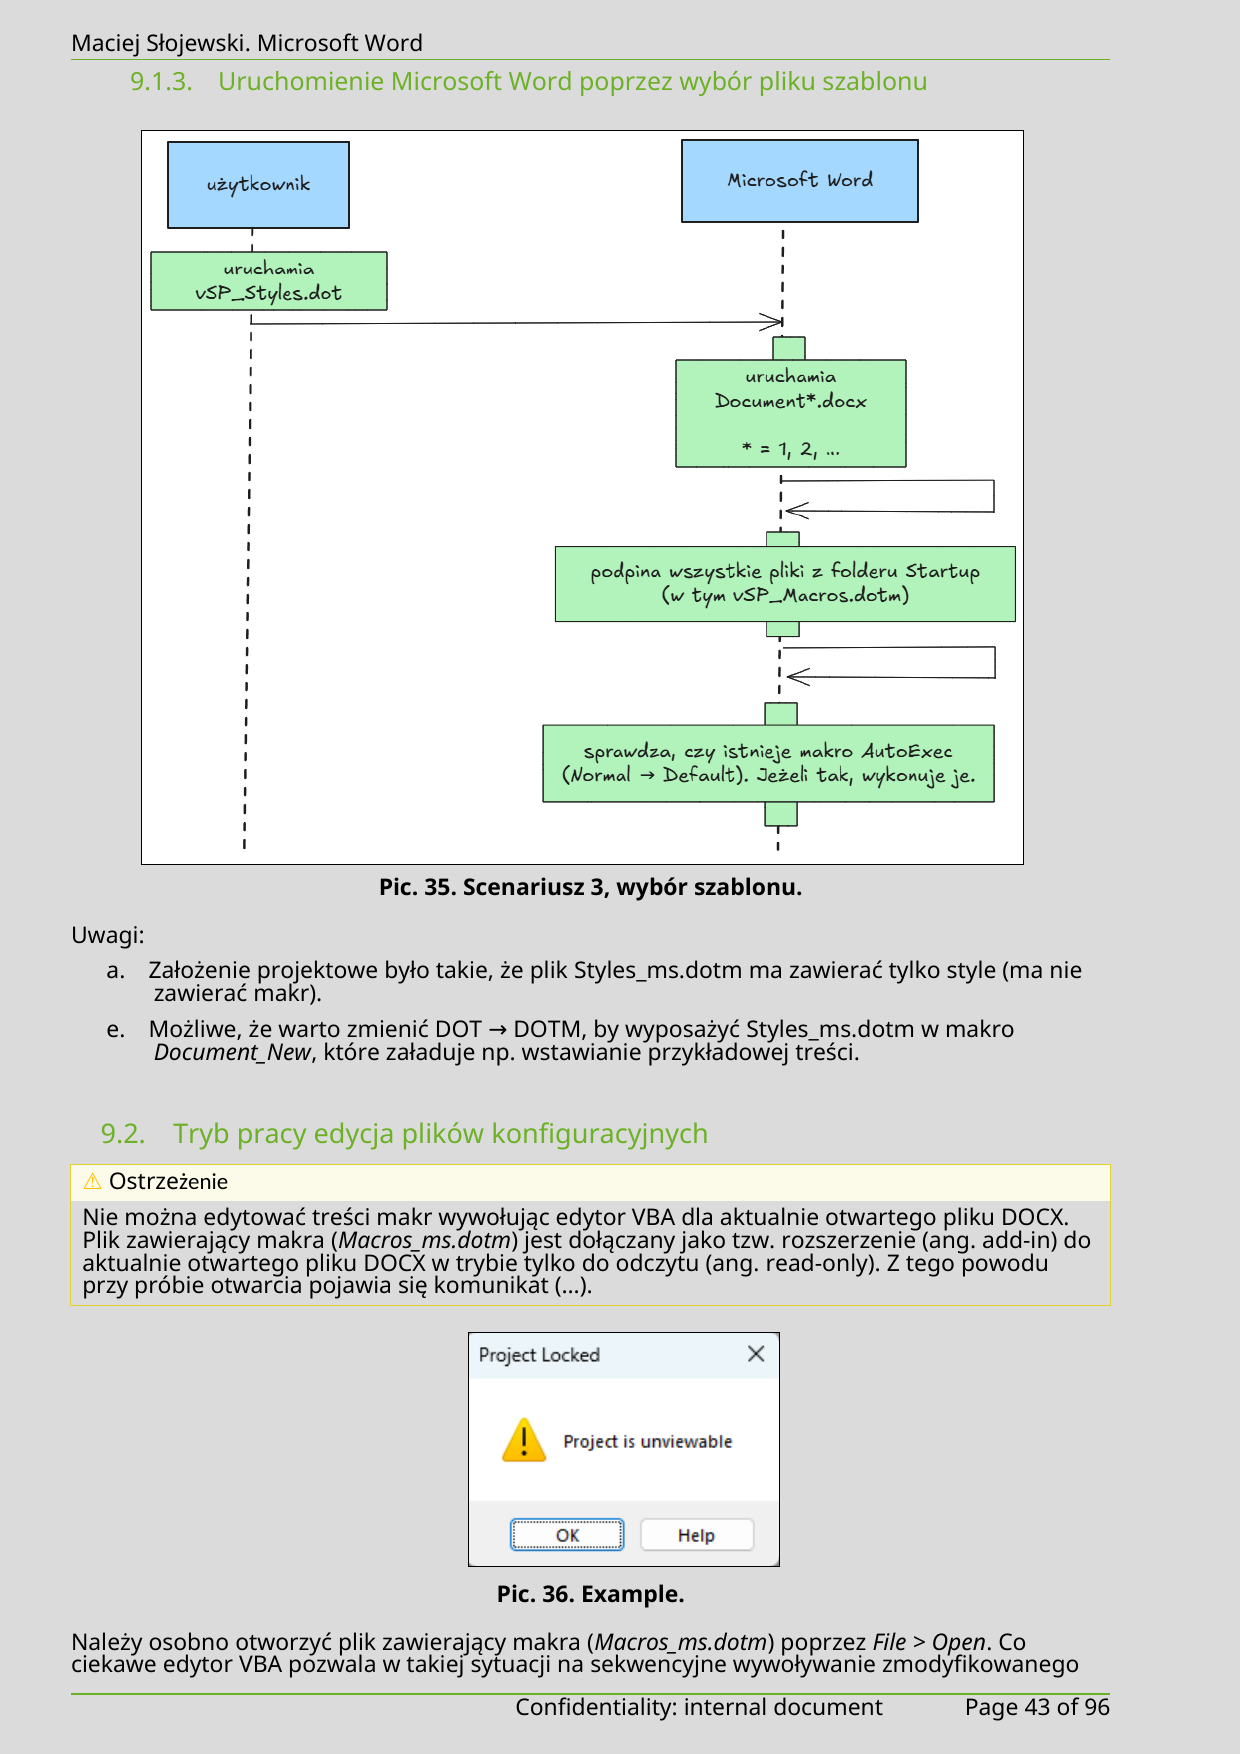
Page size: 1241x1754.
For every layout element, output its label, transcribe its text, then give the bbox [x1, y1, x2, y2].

list Możliwe, że warto zmienić DOT → DOTM, by wyposażyć Styles_ms.dotm w makro Document_New, które załaduje np. wstawianie przykładowej treści. [106, 1019, 1110, 1065]
table_cell Nie można edytować treści makr wywołując edytor VBA dla aktualnie otwartego pliku DOCX. Plik zawierający makra (Macros_ms.dotm) jest dołączany jako tzw. rozszerzenie (ang. add-in) do aktualnie otwartego pliku DOCX w trybie tylko do odczytu (ang. read-only). Z tego powodu przy próbie otwarcia pojawia się komunikat (…). [71, 1201, 1110, 1305]
picture [469, 1333, 779, 1566]
text Pic. 35. Scenariusz 3, wybór szablonu. [source: 20250715_MicrosoftWordScenario3.excalidraw] [71, 877, 1110, 900]
table_header ⚠ Ostrzeżenie [71, 1165, 1110, 1201]
picture [142, 131, 1023, 864]
list Założenie projektowe było takie, że plik Styles_ms.dotm ma zawierać tylko style (ma nie zawierać makr). [106, 961, 1110, 1006]
text Uwagi: [71, 925, 1110, 948]
text Pic. 36. Example. [source: ] [71, 1584, 1110, 1607]
subtitle Uruchomienie Microsoft Word poprzez wybór pliku szablonu [130, 71, 1110, 96]
subtitle Tryb pracy edycja plików konfiguracyjnych [100, 1115, 1110, 1152]
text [71, 1632, 1110, 1677]
